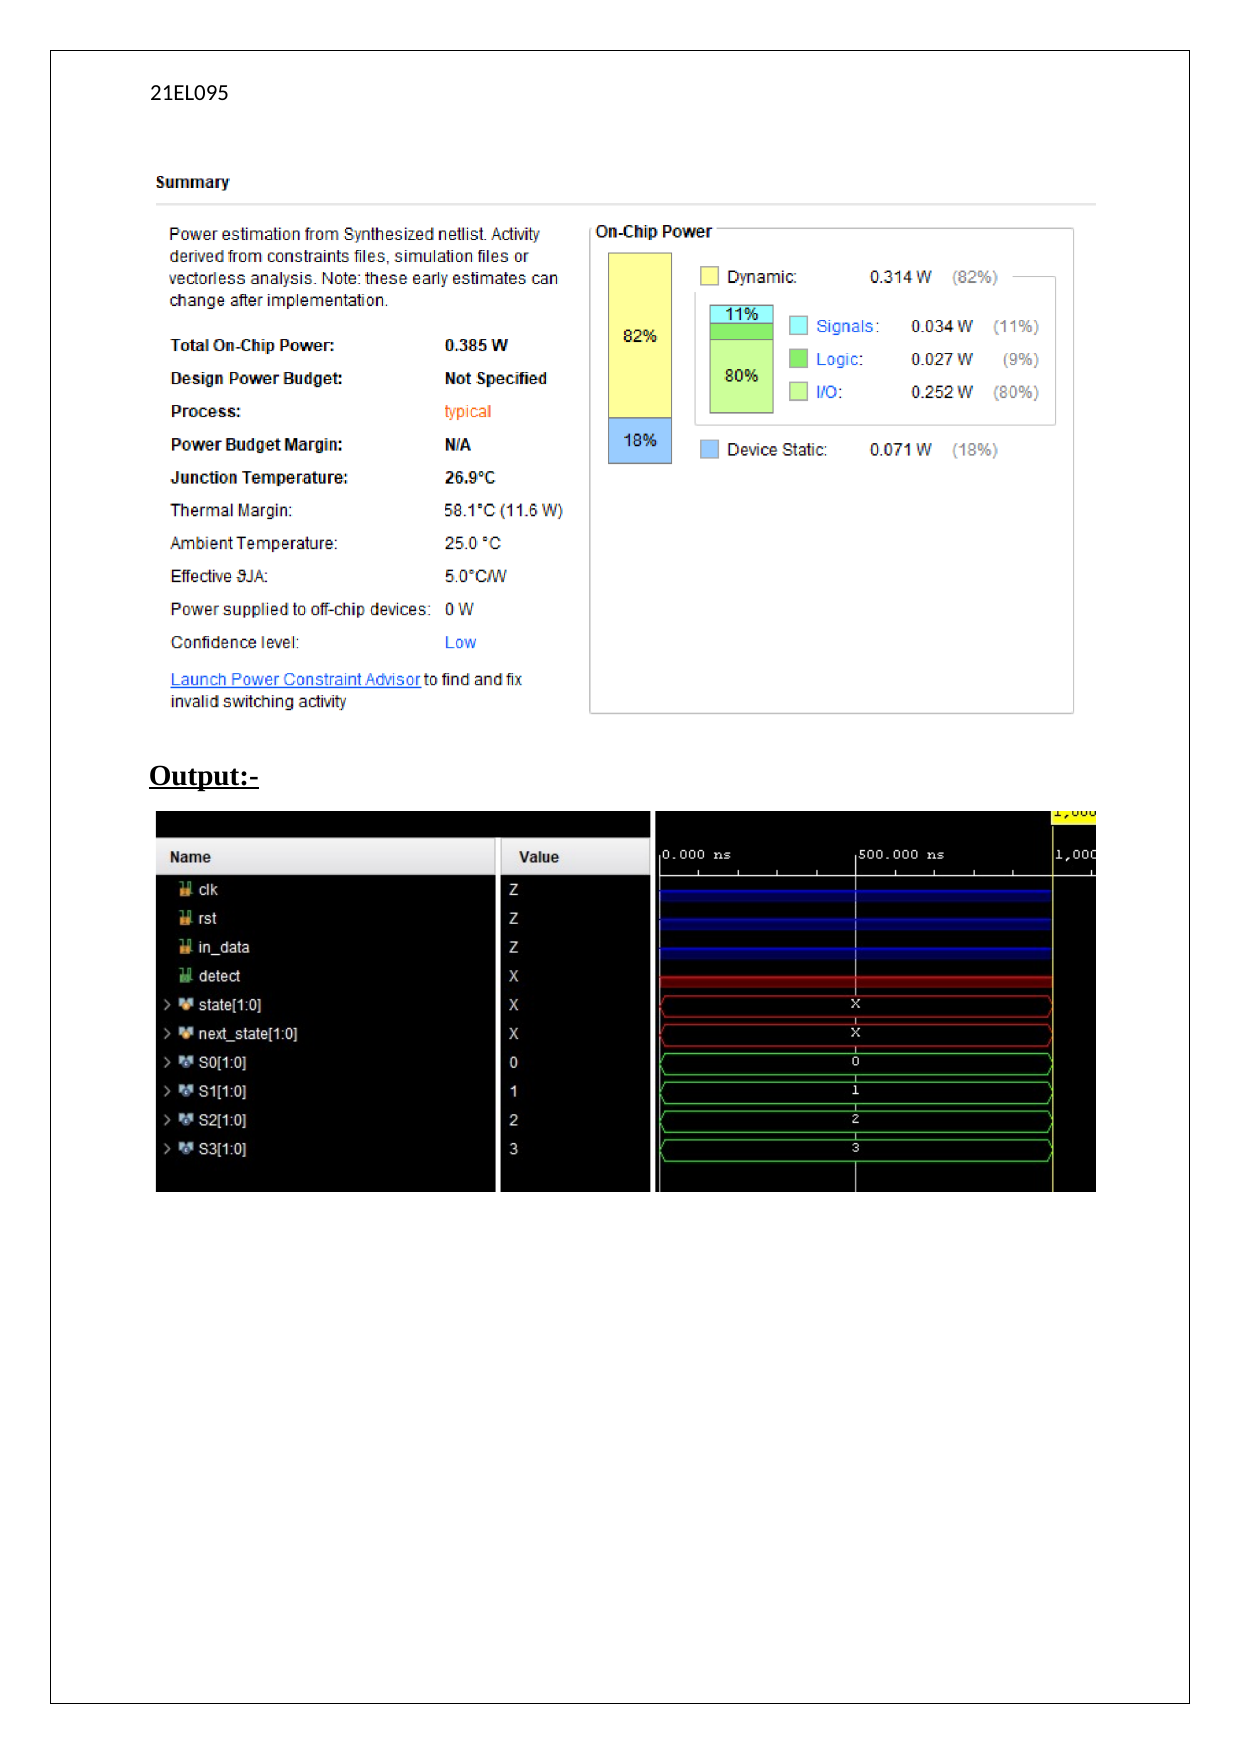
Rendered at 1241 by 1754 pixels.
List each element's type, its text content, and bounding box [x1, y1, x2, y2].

picture [155, 164, 1096, 740]
text Output:- [148, 758, 1184, 791]
picture [155, 811, 1096, 1192]
